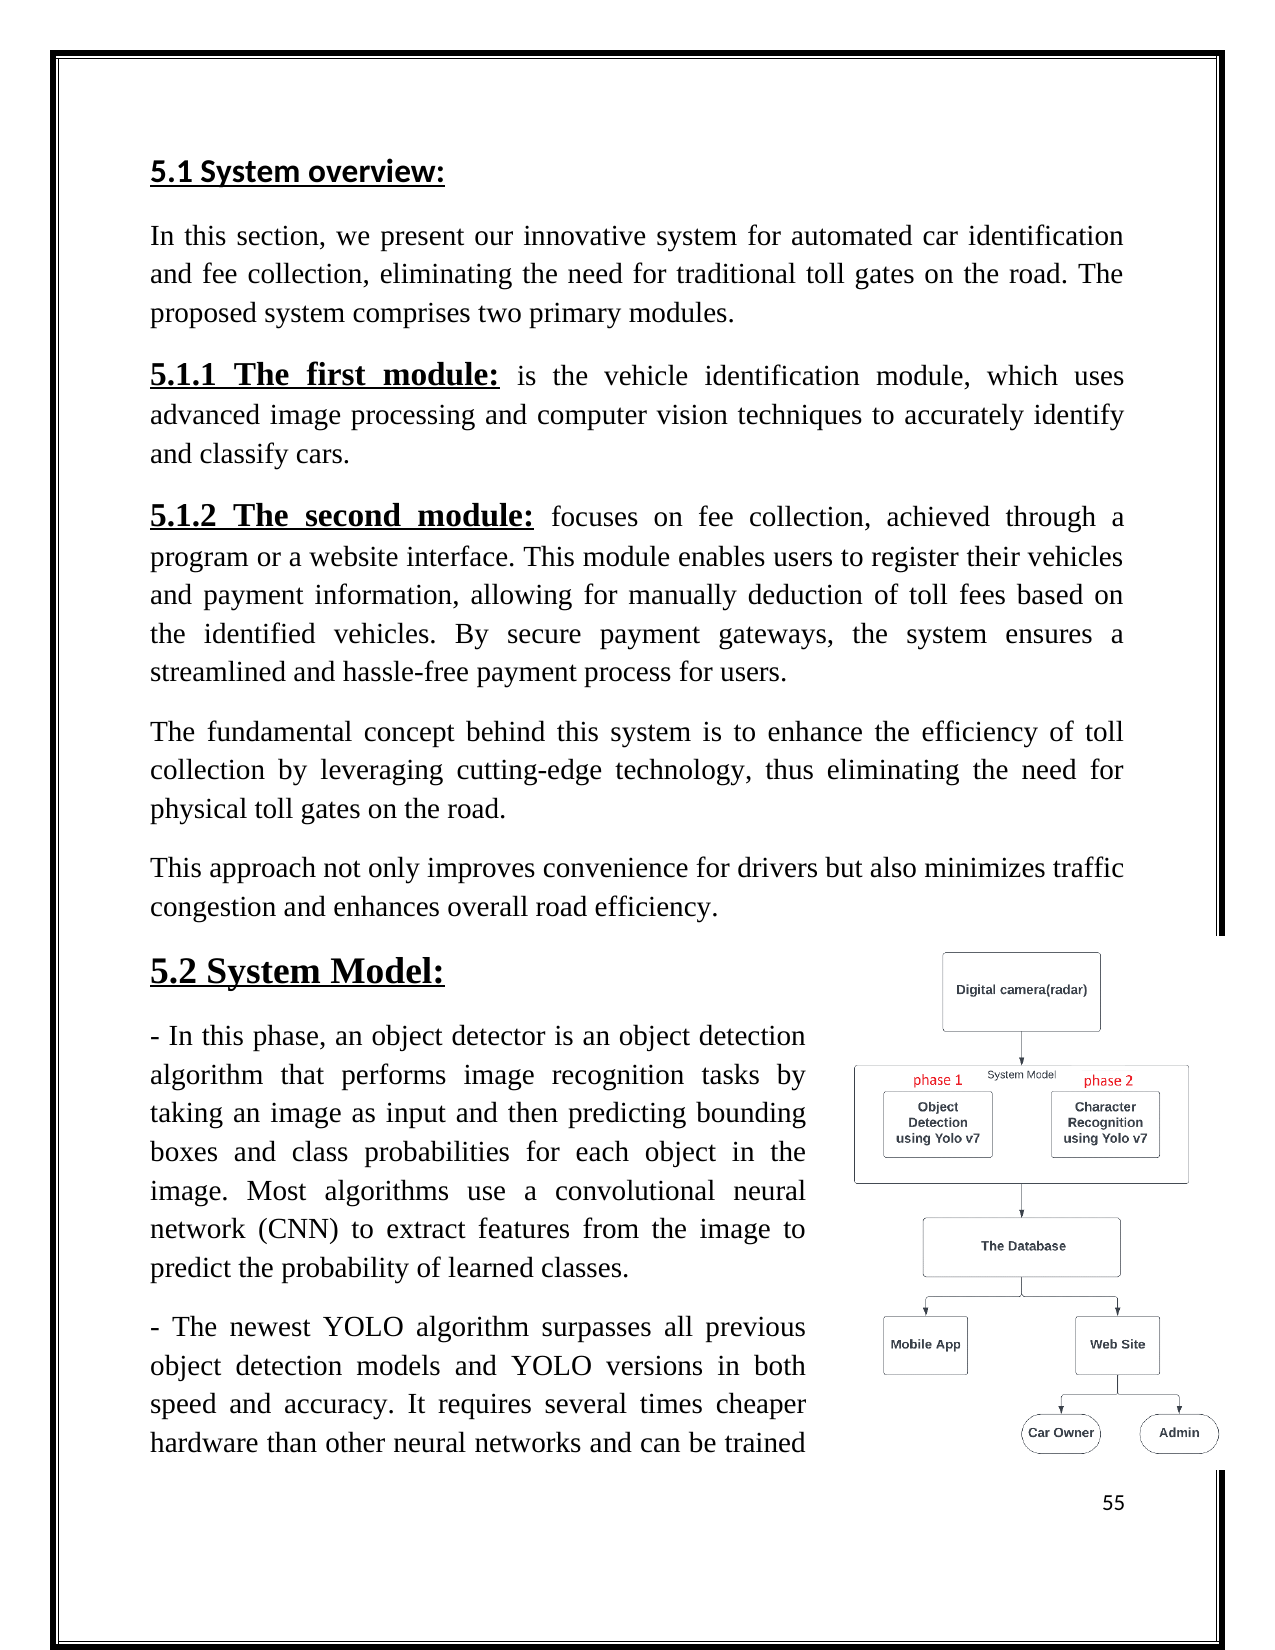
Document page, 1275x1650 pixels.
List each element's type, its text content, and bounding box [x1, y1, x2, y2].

text 5.1.1 The first module: is the vehicle identification module, which uses advanced image processing and computer vision techniques to accurately identify and classify cars. [150, 354, 1125, 469]
text - In this phase, an object detector is an object detection algorithm that performs image recognition tasks by taking an image as input and then predicting bounding boxes and class probabilities for each object in the image. Most algorithms use a convolutional neural network (CNN) to extract features from the image to predict the probability of learned classes. [150, 1018, 825, 1283]
text The fundamental concept behind this system is to enhance the efficiency of toll collection by leveraging cutting-edge technology, thus eliminating the need for physical toll gates on the road. [150, 714, 1125, 824]
text 5.2 System Model: [150, 948, 825, 991]
text In this section, we present our innovative system for automated car identification and fee collection, eliminating the need for traditional toll gates on the road. The proposed system comprises two primary modules. [150, 218, 1125, 328]
text 5.1.2 The second module: focuses on fee collection, achieved through a program or a website interface. This module enables users to register their vehicles and payment information, allowing for manually deduction of toll fees based on the identified vehicles. By secure payment gateways, the system ensures a streamlined and hassle-free payment process for users. [150, 495, 1125, 688]
picture [825, 936, 1229, 1470]
text 5.1 System overview: [150, 150, 1125, 191]
text This approach not only improves convenience for drivers but also minimizes traffic congestion and enhances overall road efficiency. [150, 850, 1125, 922]
